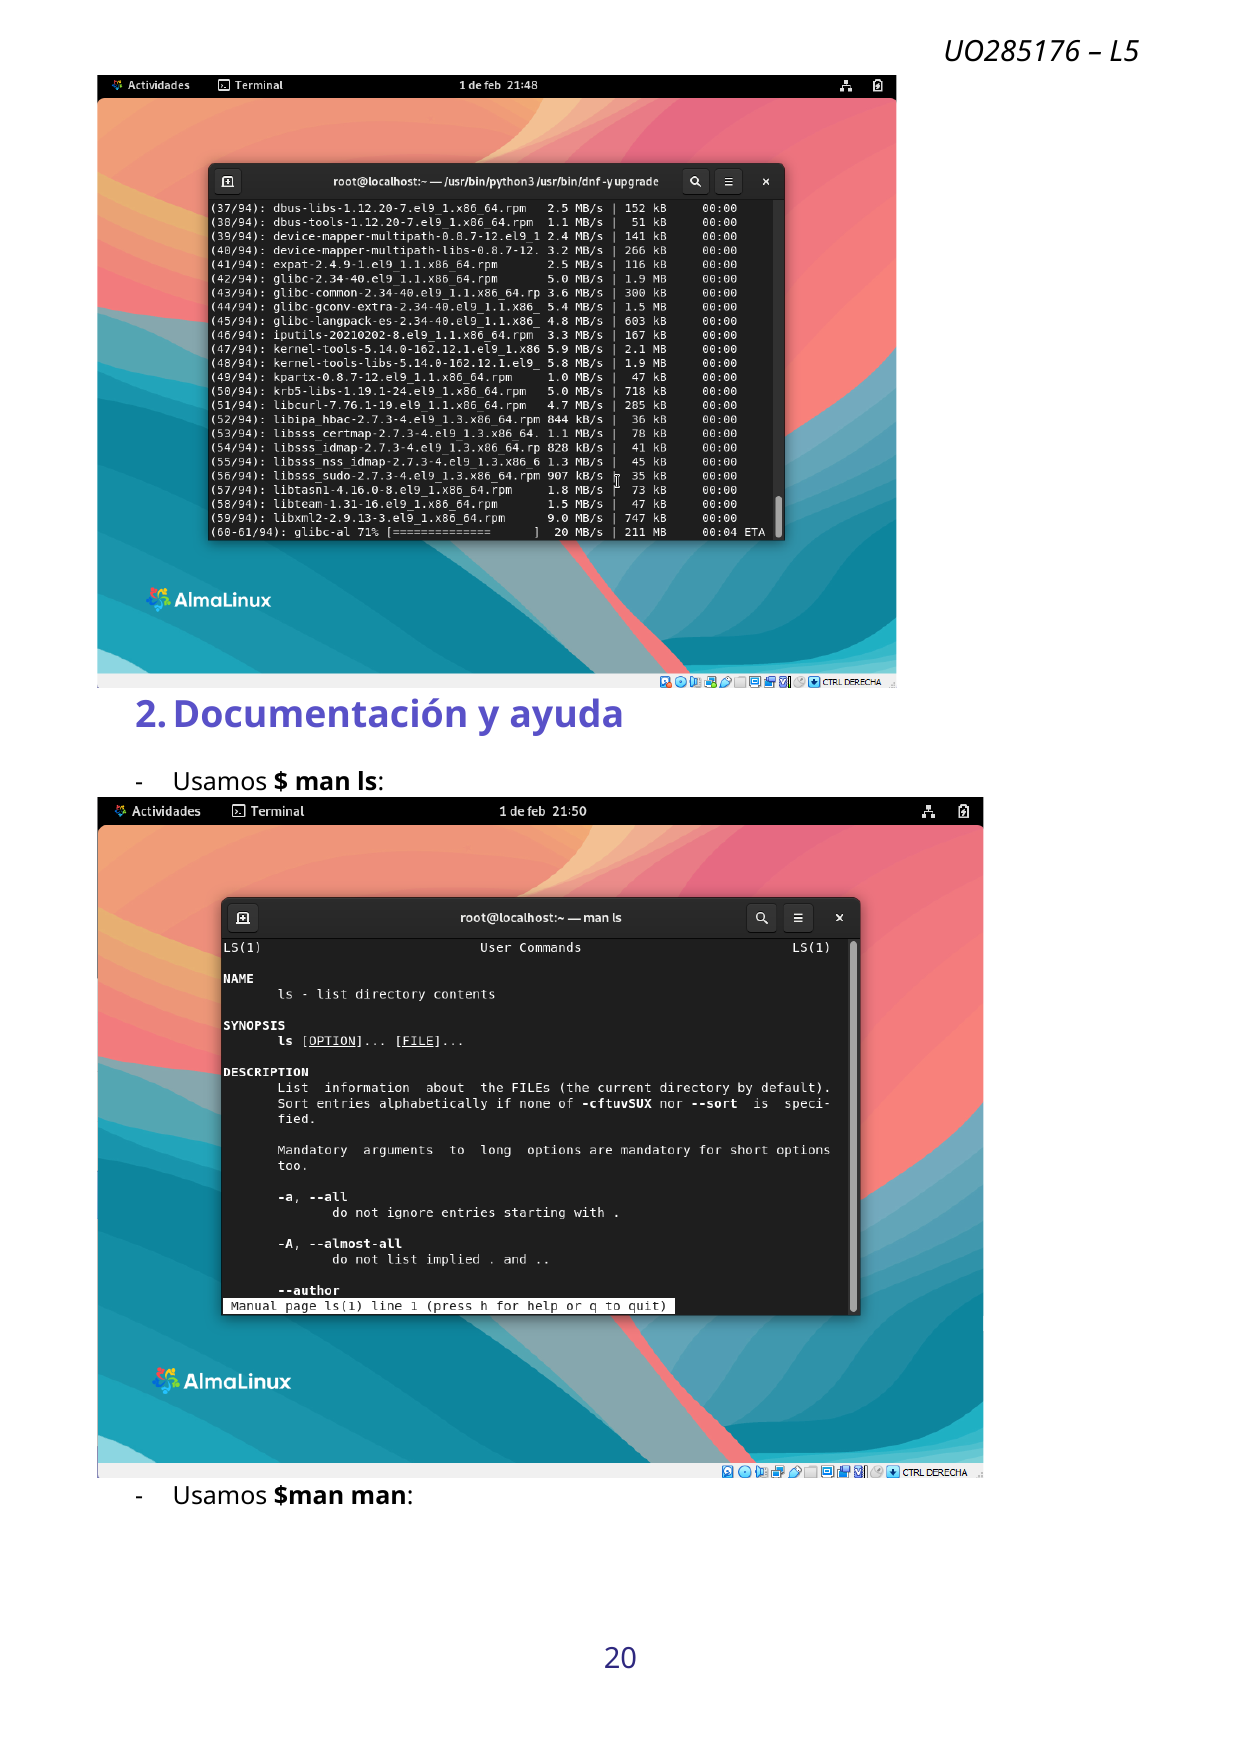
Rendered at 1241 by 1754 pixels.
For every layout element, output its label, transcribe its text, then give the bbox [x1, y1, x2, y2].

picture [97, 75, 897, 688]
subtitle Documentación y ayuda [135, 687, 1143, 738]
picture [97, 797, 984, 1478]
list Usamos $man man: [135, 1477, 1143, 1512]
list Usamos $ man ls: [135, 763, 1143, 798]
